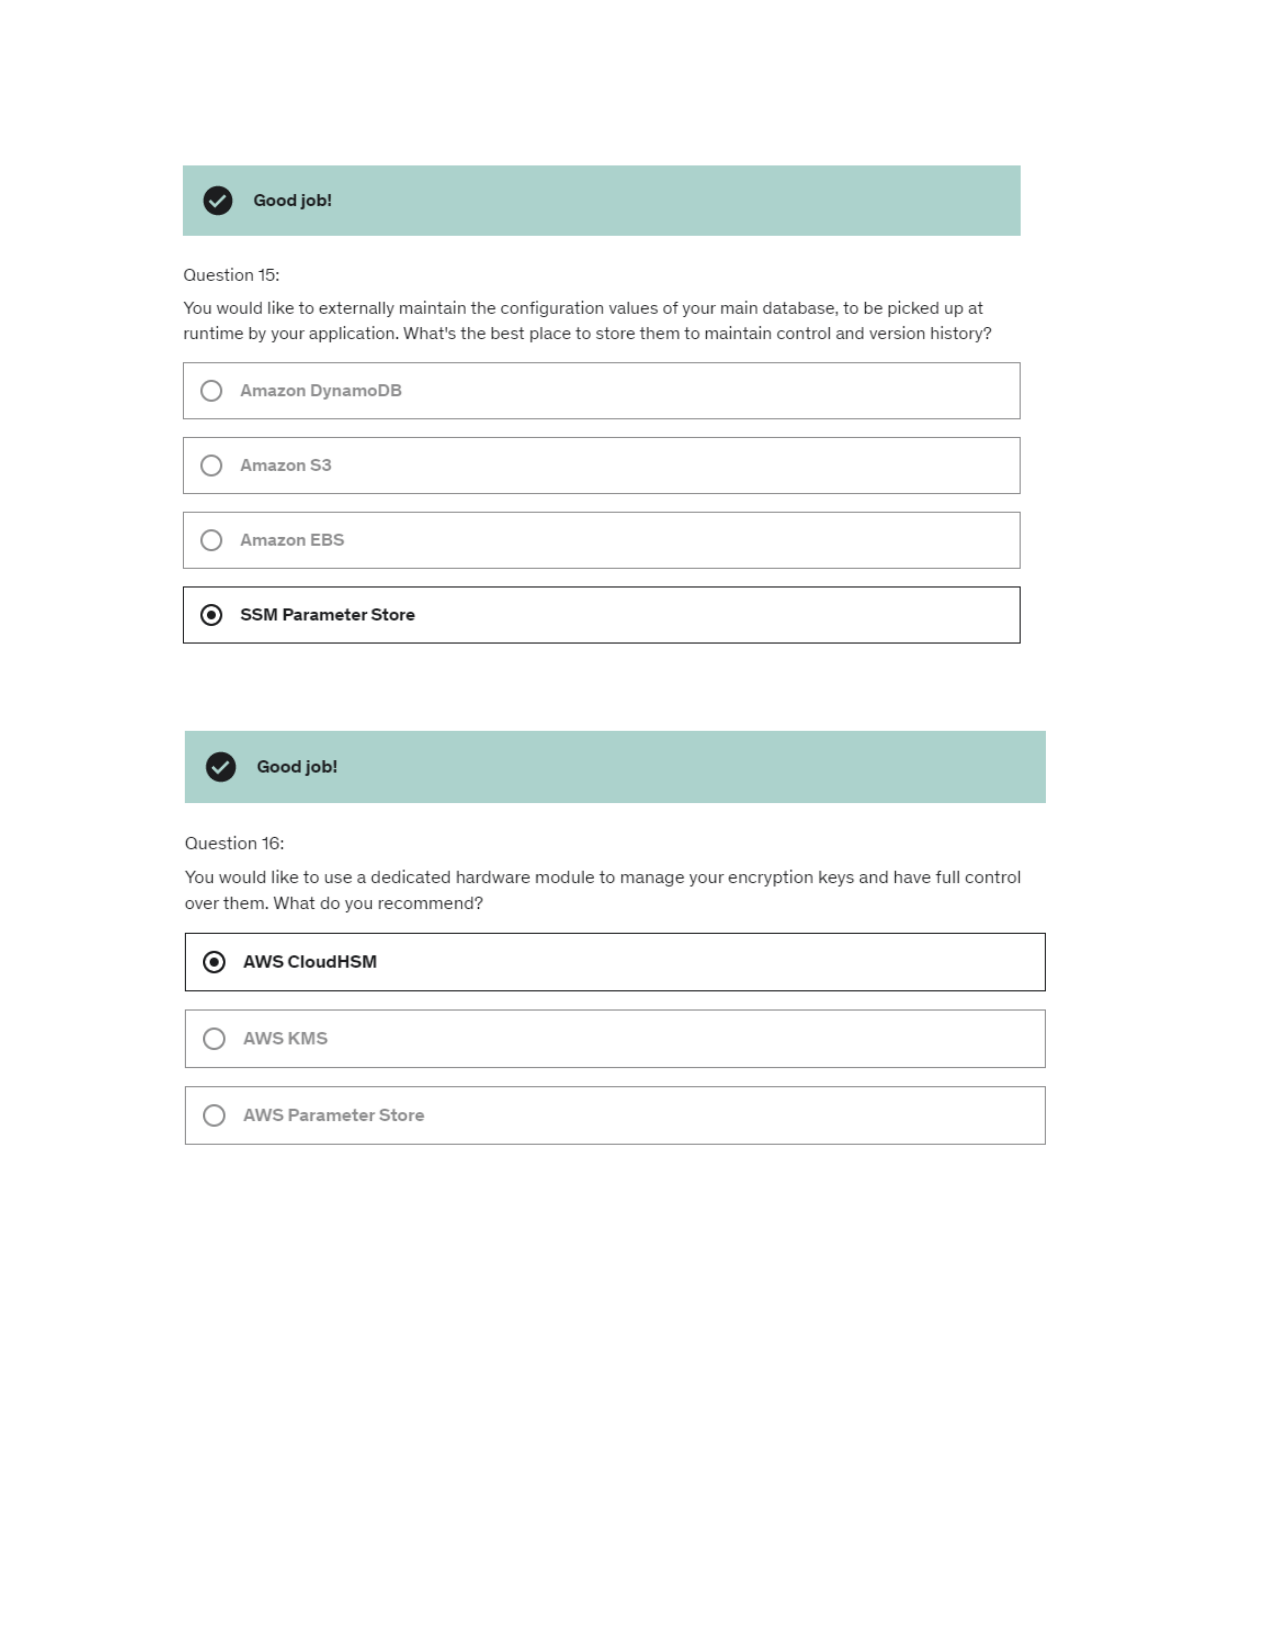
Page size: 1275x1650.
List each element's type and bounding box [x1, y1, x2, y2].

picture [150, 714, 1125, 1199]
picture [150, 150, 1125, 681]
